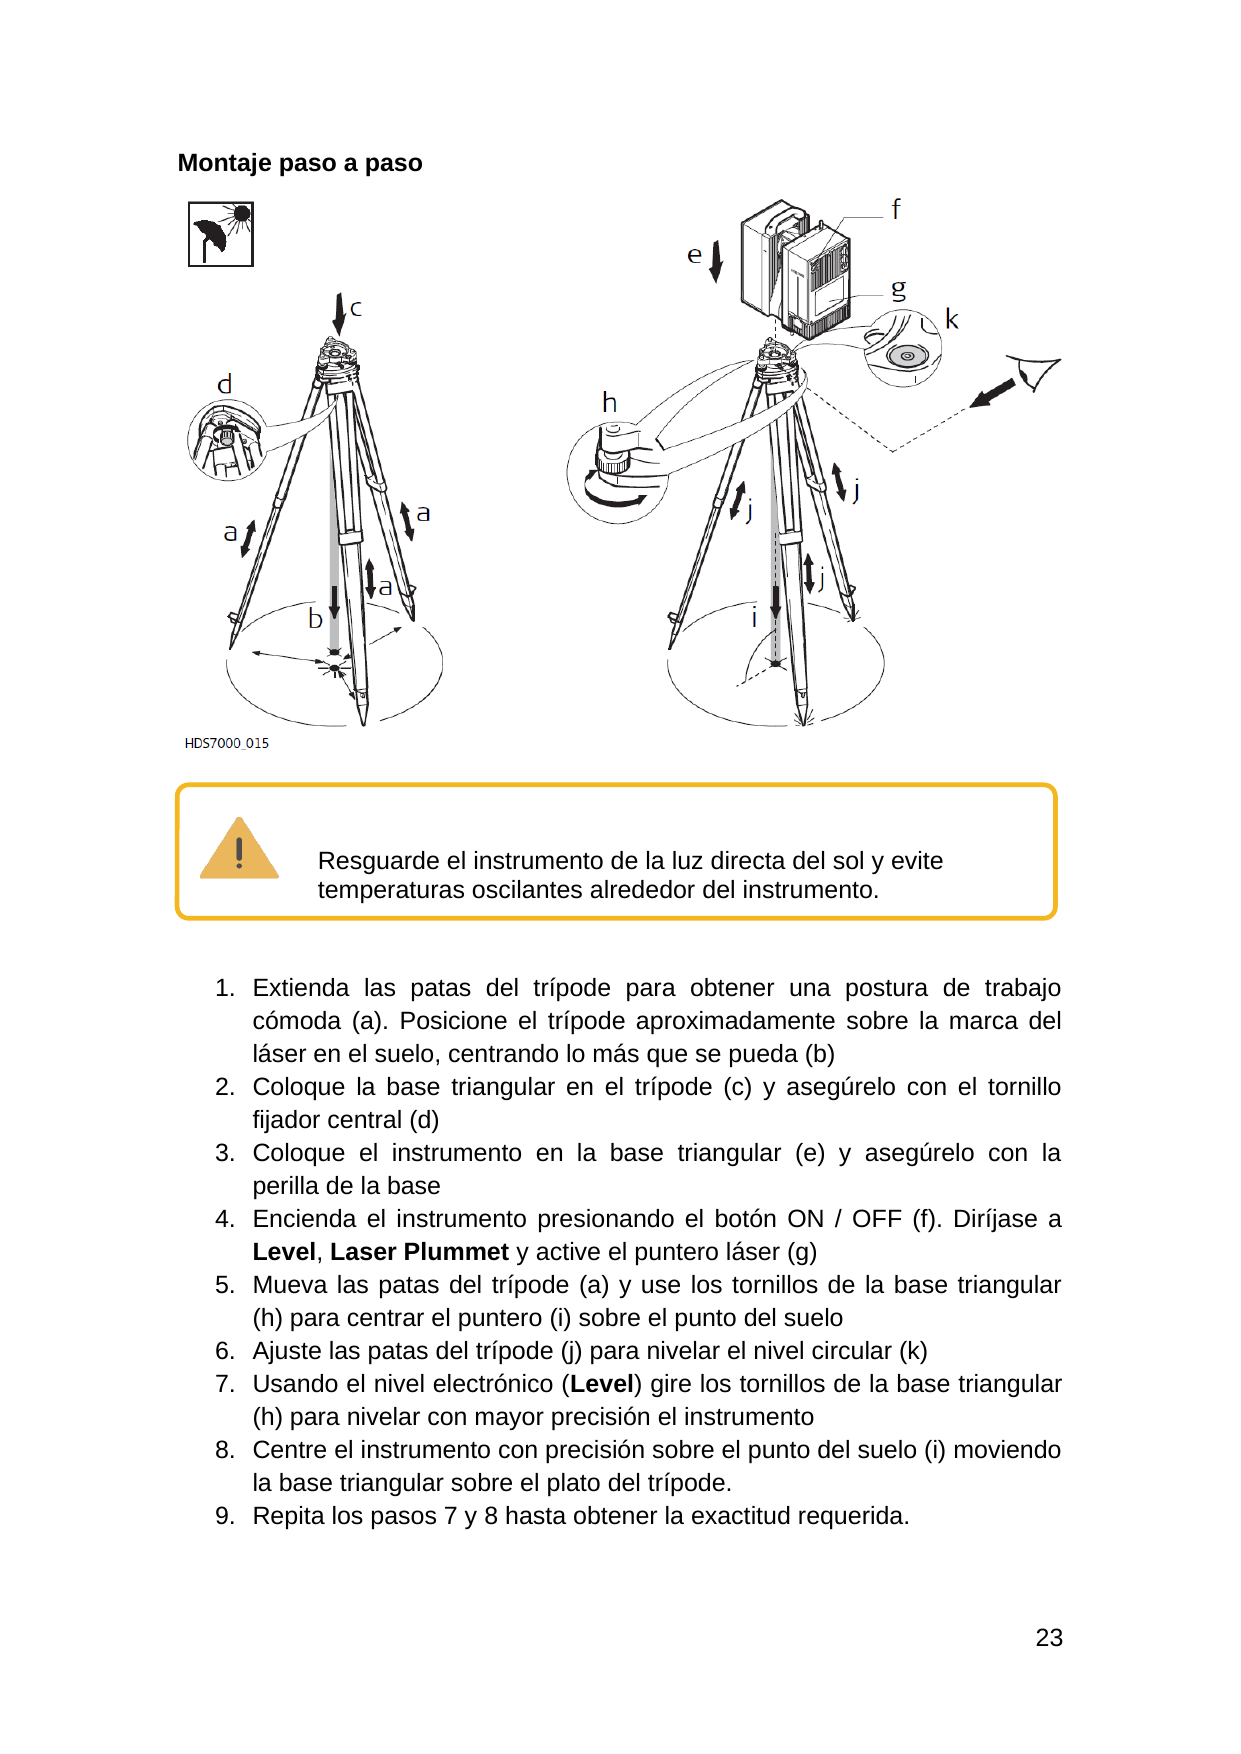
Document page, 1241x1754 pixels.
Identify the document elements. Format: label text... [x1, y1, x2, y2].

list Centre el instrumento con precisión sobre el punto del suelo (i) moviendo la base triangular sobre el plato del trípode. [215, 1435, 1063, 1497]
list Mueva las patas del trípode (a) y use los tornillos de la base triangular (h) para centrar el puntero (i) sobre el punto del suelo [215, 1270, 1063, 1332]
list Encienda el instrumento presionando el botón ON / OFF (f). Diríjase a Level, Laser Plummet y active el puntero láser (g) [215, 1204, 1063, 1266]
list Extienda las patas del trípode para obtener una postura de trabajo cómoda (a). Posicione el trípode aproximadamente sobre la marca del láser en el suelo, centrando lo más que se pueda (b) [215, 973, 1063, 1068]
text Montaje paso a paso [177, 148, 1063, 176]
list Usando el nivel electrónico (Level) gire los tornillos de la base triangular (h) para nivelar con mayor precisión el instrumento [215, 1369, 1063, 1431]
list Coloque el instrumento en la base triangular (e) y asegúrelo con la perilla de la base [215, 1138, 1063, 1200]
list Repita los pasos 7 y 8 hasta obtener la exactitud requerida. [215, 1501, 1063, 1530]
list Ajuste las patas del trípode (j) para nivelar el nivel circular (k) [215, 1336, 1063, 1365]
list Coloque la base triangular en el trípode (c) y asegúrelo con el tornillo fijador central (d) [215, 1072, 1063, 1134]
picture [194, 806, 284, 889]
picture [177, 197, 1063, 754]
